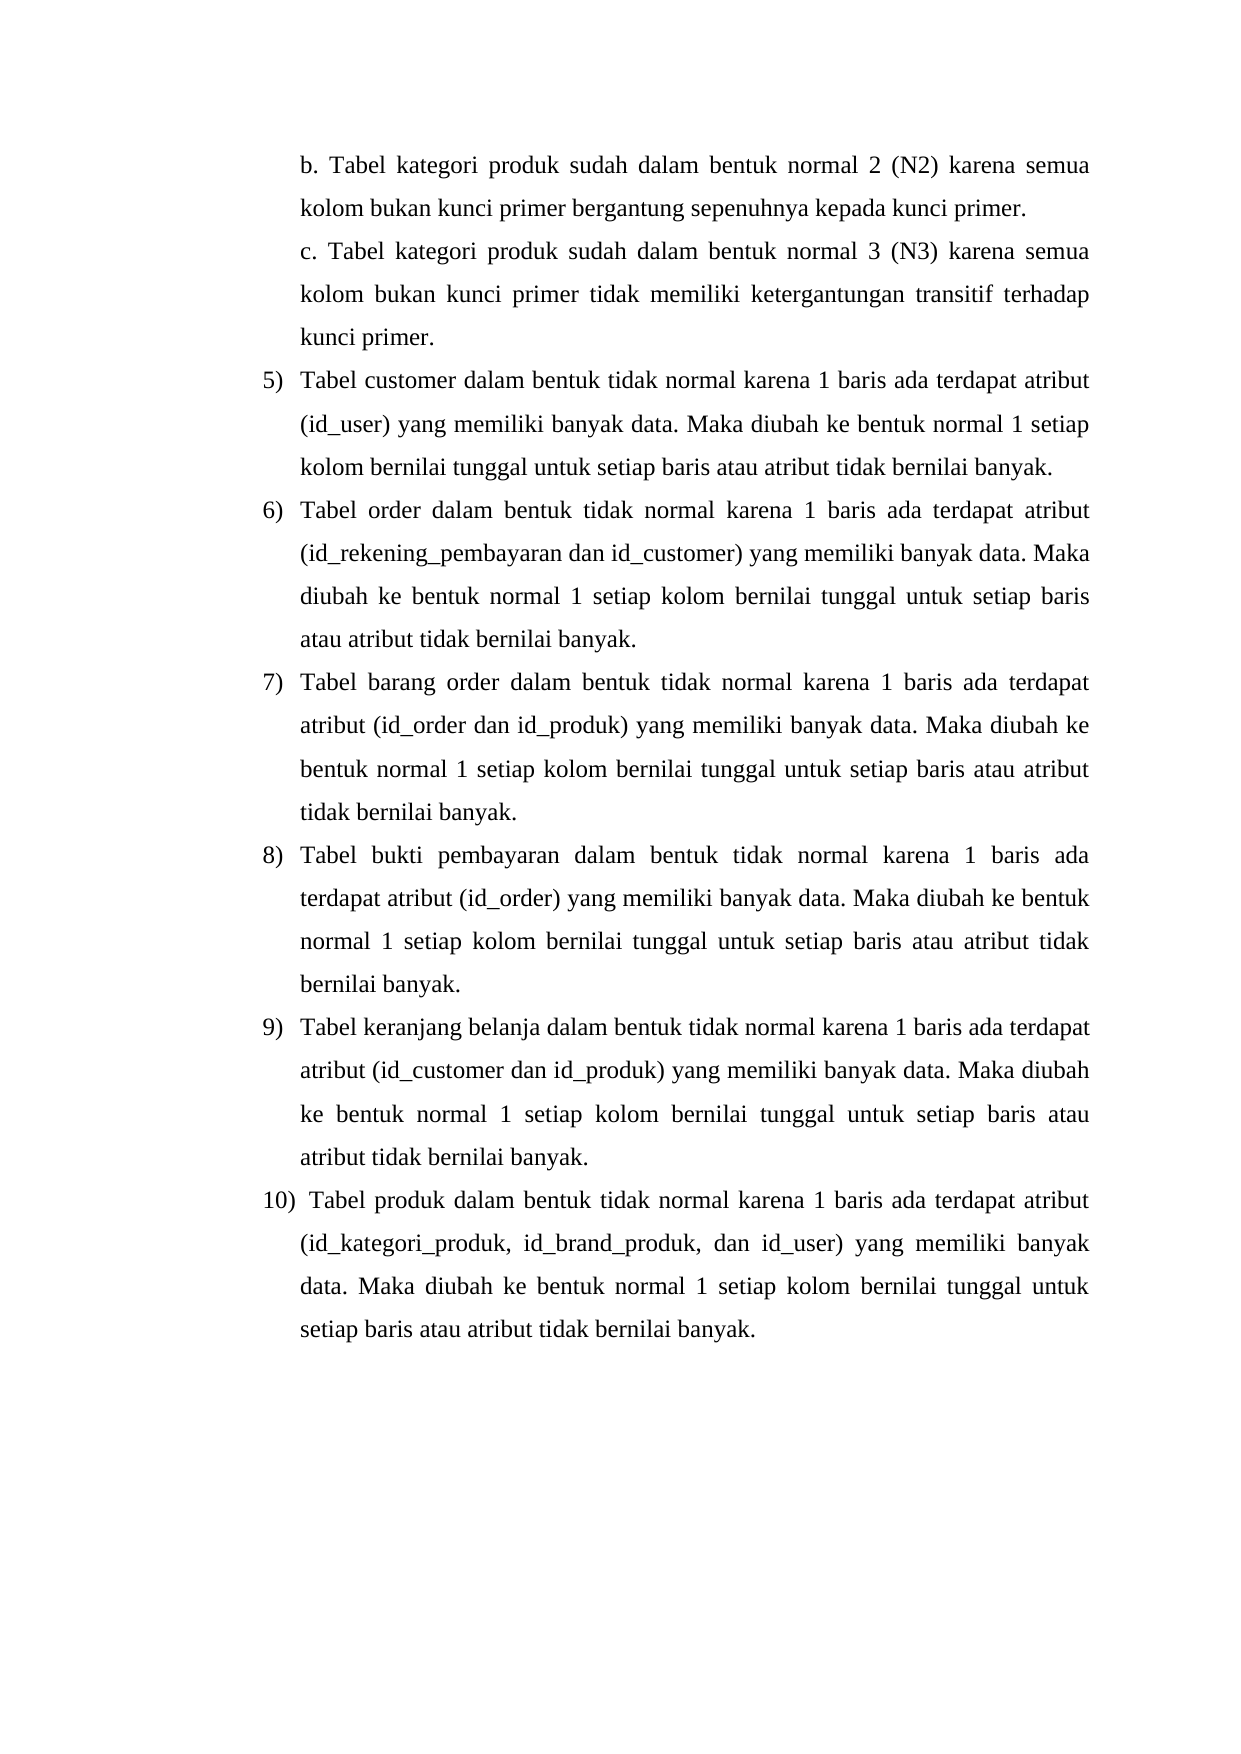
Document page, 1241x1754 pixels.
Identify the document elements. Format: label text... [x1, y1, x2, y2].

list b. Tabel kategori produk sudah dalam bentuk normal 2 (N2) karena semua kolom bukan kunci primer bergantung sepenuhnya kepada kunci primer. [300, 150, 1090, 222]
list Tabel produk dalam bentuk tidak normal karena 1 baris ada terdapat atribut (id_kategori_produk, id_brand_produk, dan id_user) yang memiliki banyak data. Maka diubah ke bentuk normal 1 setiap kolom bernilai tunggal untuk setiap baris atau atribut tidak bernilai banyak. [262, 1185, 1090, 1343]
list Tabel bukti pembayaran dalam bentuk tidak normal karena 1 baris ada terdapat atribut (id_order) yang memiliki banyak data. Maka diubah ke bentuk normal 1 setiap kolom bernilai tunggal untuk setiap baris atau atribut tidak bernilai banyak. [262, 840, 1090, 998]
list Tabel keranjang belanja dalam bentuk tidak normal karena 1 baris ada terdapat atribut (id_customer dan id_produk) yang memiliki banyak data. Maka diubah ke bentuk normal 1 setiap kolom bernilai tunggal untuk setiap baris atau atribut tidak bernilai banyak. [262, 1012, 1090, 1171]
list c. Tabel kategori produk sudah dalam bentuk normal 3 (N3) karena semua kolom bukan kunci primer tidak memiliki ketergantungan transitif terhadap kunci primer. [300, 236, 1090, 351]
list Tabel barang order dalam bentuk tidak normal karena 1 baris ada terdapat atribut (id_order dan id_produk) yang memiliki banyak data. Maka diubah ke bentuk normal 1 setiap kolom bernilai tunggal untuk setiap baris atau atribut tidak bernilai banyak. [262, 667, 1090, 826]
list Tabel order dalam bentuk tidak normal karena 1 baris ada terdapat atribut (id_rekening_pembayaran dan id_customer) yang memiliki banyak data. Maka diubah ke bentuk normal 1 setiap kolom bernilai tunggal untuk setiap baris atau atribut tidak bernilai banyak. [262, 495, 1090, 653]
list Tabel customer dalam bentuk tidak normal karena 1 baris ada terdapat atribut (id_user) yang memiliki banyak data. Maka diubah ke bentuk normal 1 setiap kolom bernilai tunggal untuk setiap baris atau atribut tidak bernilai banyak. [262, 366, 1090, 481]
